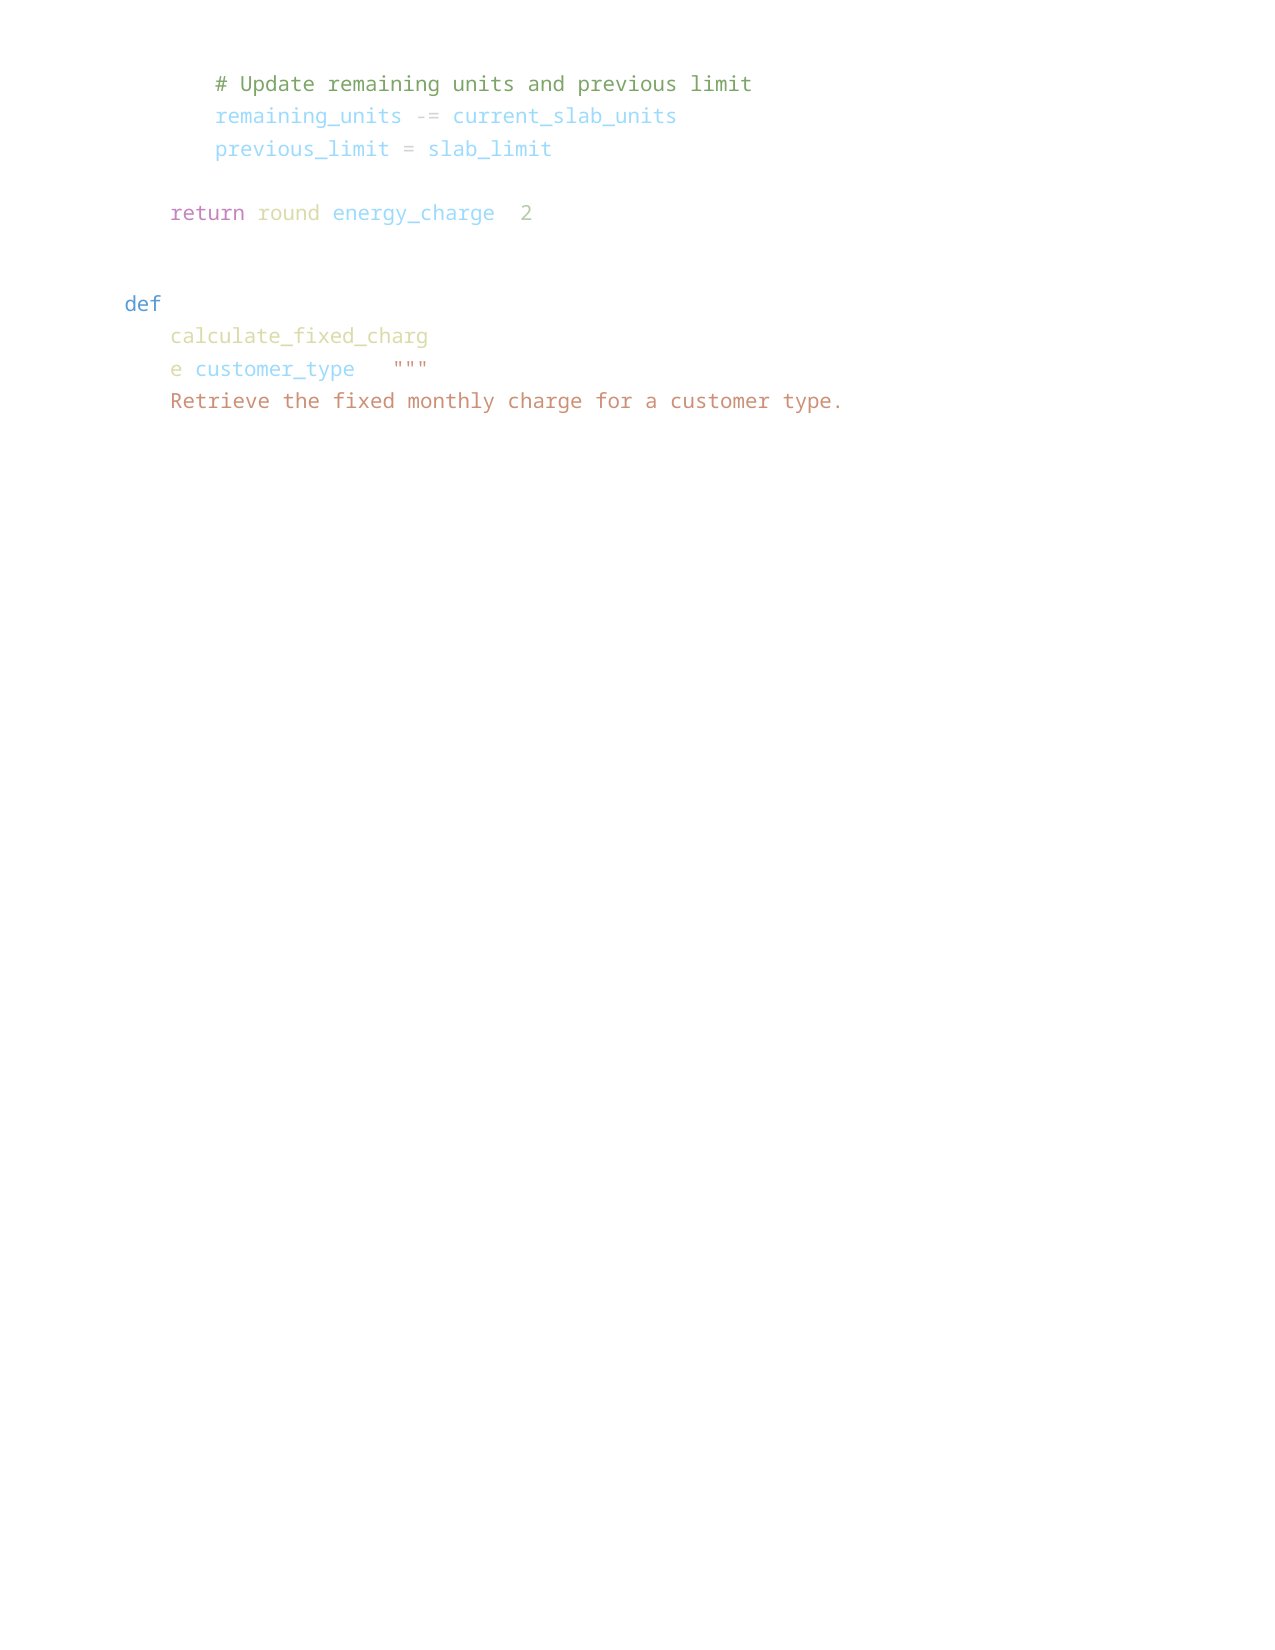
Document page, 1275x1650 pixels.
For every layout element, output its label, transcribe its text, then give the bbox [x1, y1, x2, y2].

text return round(energy_charge, 2) [170, 198, 1162, 226]
text # Update remaining units and previous limit remaining_units -= current_slab_units previous_limit = slab_limit [215, 69, 769, 162]
text Retrieve the fixed monthly charge for a customer type. [170, 386, 1162, 414]
text def calculate_fixed_charge(customer_type): """ [124, 289, 623, 382]
